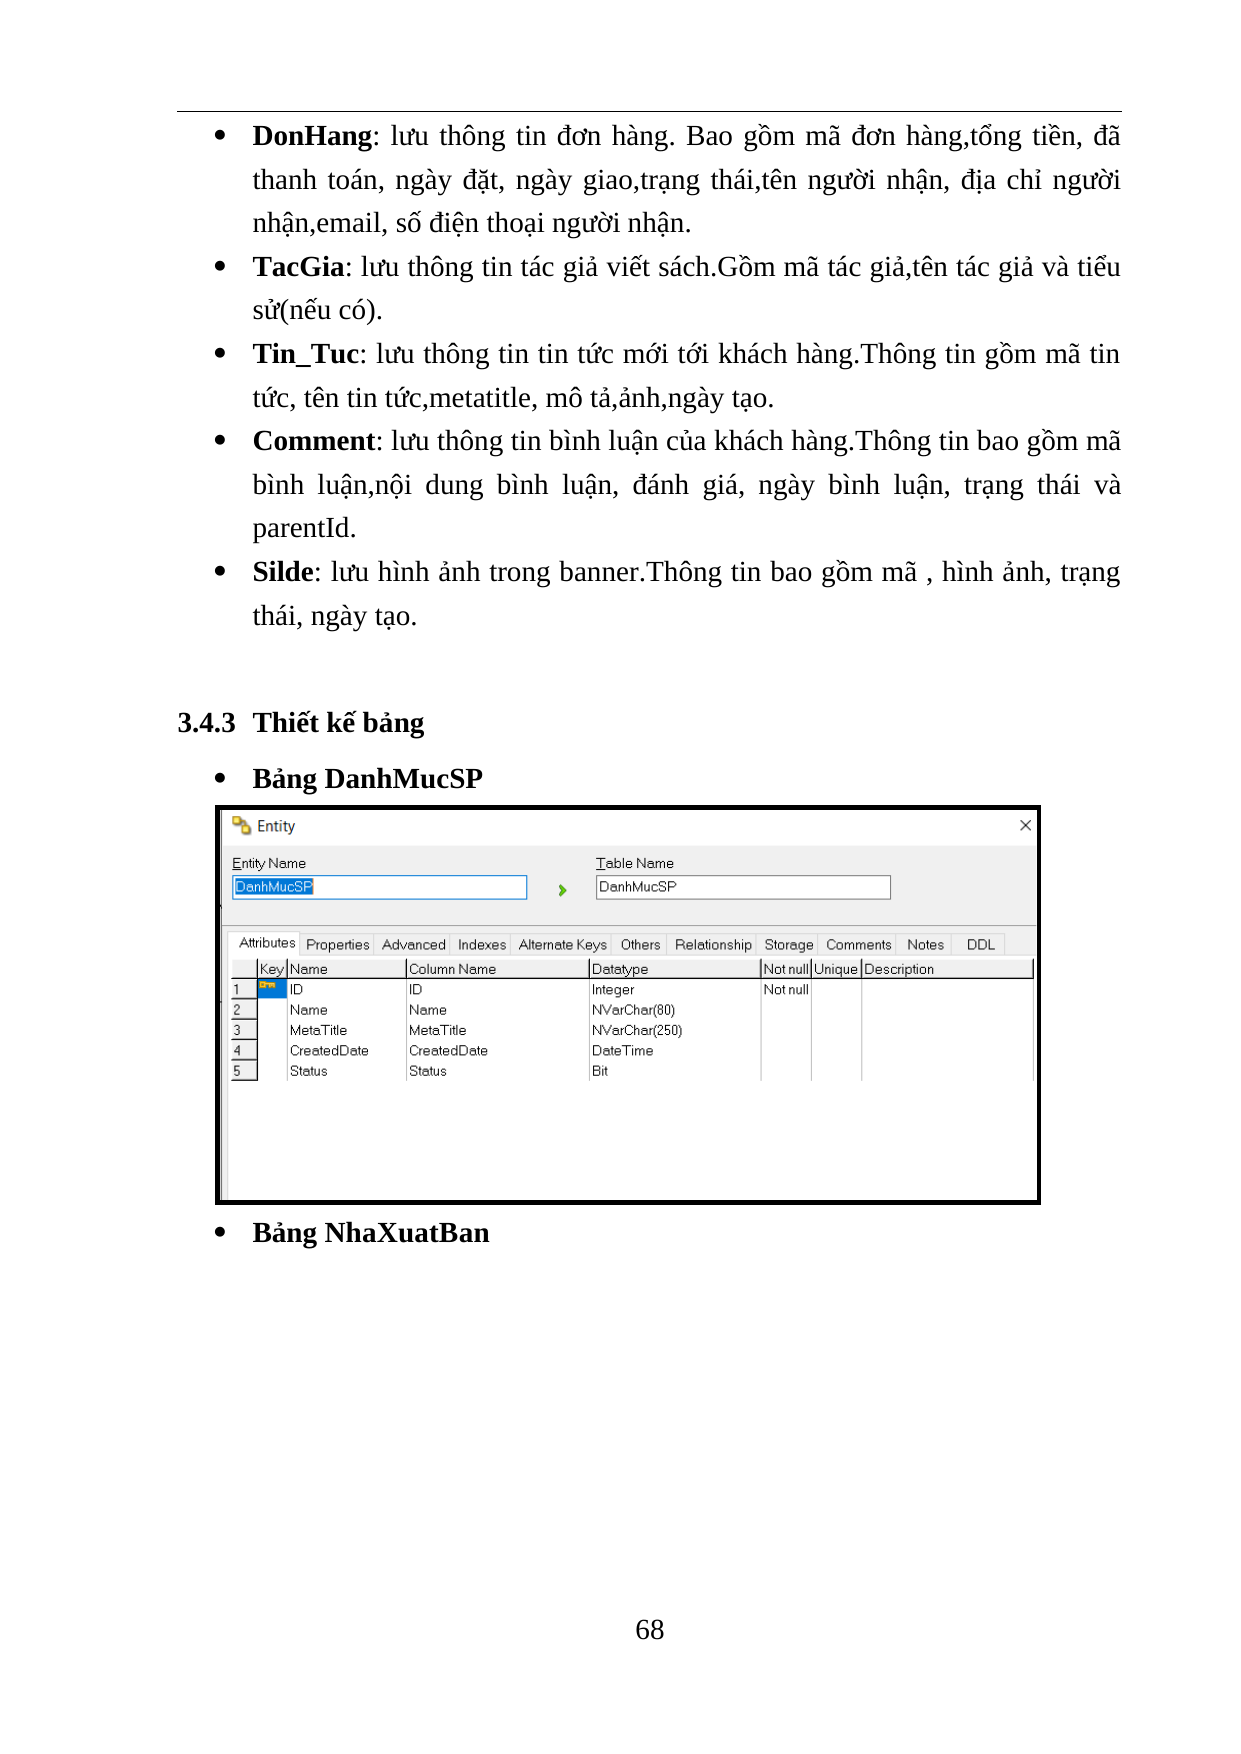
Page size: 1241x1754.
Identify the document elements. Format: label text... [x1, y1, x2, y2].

list Comment: lưu thông tin bình luận của khách hàng.Thông tin bao gồm mã bình luận,nội dung bình luận, đánh giá, ngày bình luận, trạng thái và parentId. [215, 423, 1122, 544]
list Bảng DanhMucSP [215, 762, 1122, 795]
list Tin_Tuc: lưu thông tin tin tức mới tới khách hàng.Thông tin gồm mã tin tức, tên tin tức,metatitle, mô tả,ảnh,ngày tạo. [215, 336, 1122, 413]
list Silde: lưu hình ảnh trong banner.Thông tin bao gồm mã , hình ảnh, trạng thái, ngày tạo. [215, 554, 1122, 631]
picture [220, 810, 1037, 1200]
list TacGia: lưu thông tin tác giả viết sách.Gồm mã tác giả,tên tác giả và tiểu sử(nếu có). [215, 249, 1122, 326]
list Bảng NhaXuatBan [215, 1215, 1122, 1248]
list DonHang: lưu thông tin đơn hàng. Bao gồm mã đơn hàng,tổng tiền, đã thanh toán, ngày đặt, ngày giao,trạng thái,tên người nhận, địa chỉ người nhận,email, số điện thoại người nhận. [215, 118, 1122, 239]
subtitle Thiết kế bảng [177, 706, 1122, 739]
